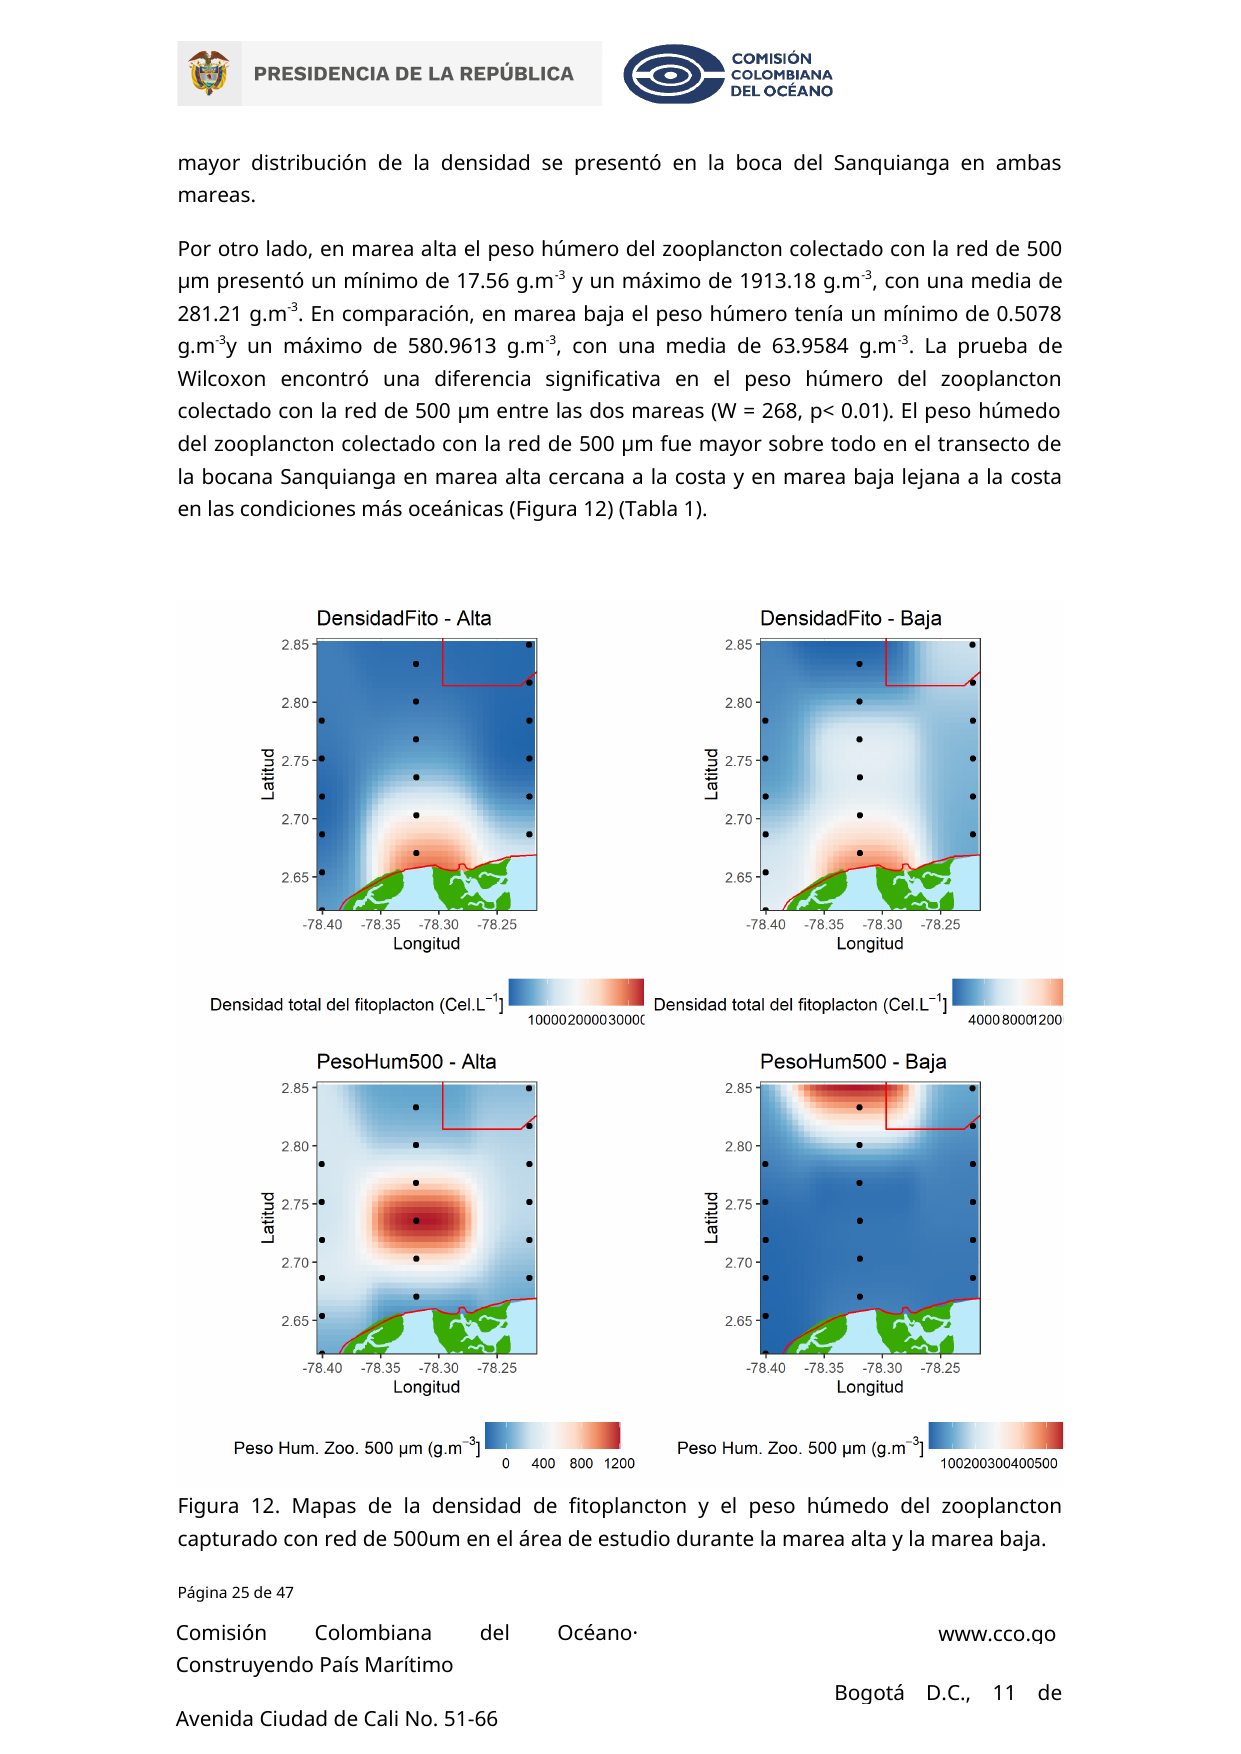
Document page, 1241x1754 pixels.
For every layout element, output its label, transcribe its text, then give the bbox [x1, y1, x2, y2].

picture [177, 601, 1064, 1488]
text Figura 12. Mapas de la densidad de fitoplancton y el peso húmedo del zooplancton capturado con red de 500um en el área de estudio durante la marea alta y la marea baja. [177, 1492, 1063, 1553]
text Por otro lado, en marea alta el peso húmero del zooplancton colectado con la red de 500 µm presentó un mínimo de 17.56 g.m-3 y un máximo de 1913.18 g.m-3, con una media de 281.21 g.m-3. En comparación, en marea baja el peso húmero tenía un mínimo de 0.5078 g.m-3y un máximo de 580.9613 g.m-3, con una media de 63.9584 g.m-3. La prueba de Wilcoxon encontró una diferencia significativa en el peso húmero del zooplancton colectado con la red de 500 µm entre las dos mareas (W = 268, p< 0.01). El peso húmedo del zooplancton colectado con la red de 500 µm fue mayor sobre todo en el transecto de la bocana Sanquianga en marea alta cercana a la costa y en marea baja lejana a la costa en las condiciones más oceánicas (Figura 12) (Tabla 1). [177, 234, 1063, 523]
picture [642, 42, 824, 107]
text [177, 148, 1063, 209]
picture [177, 41, 603, 106]
